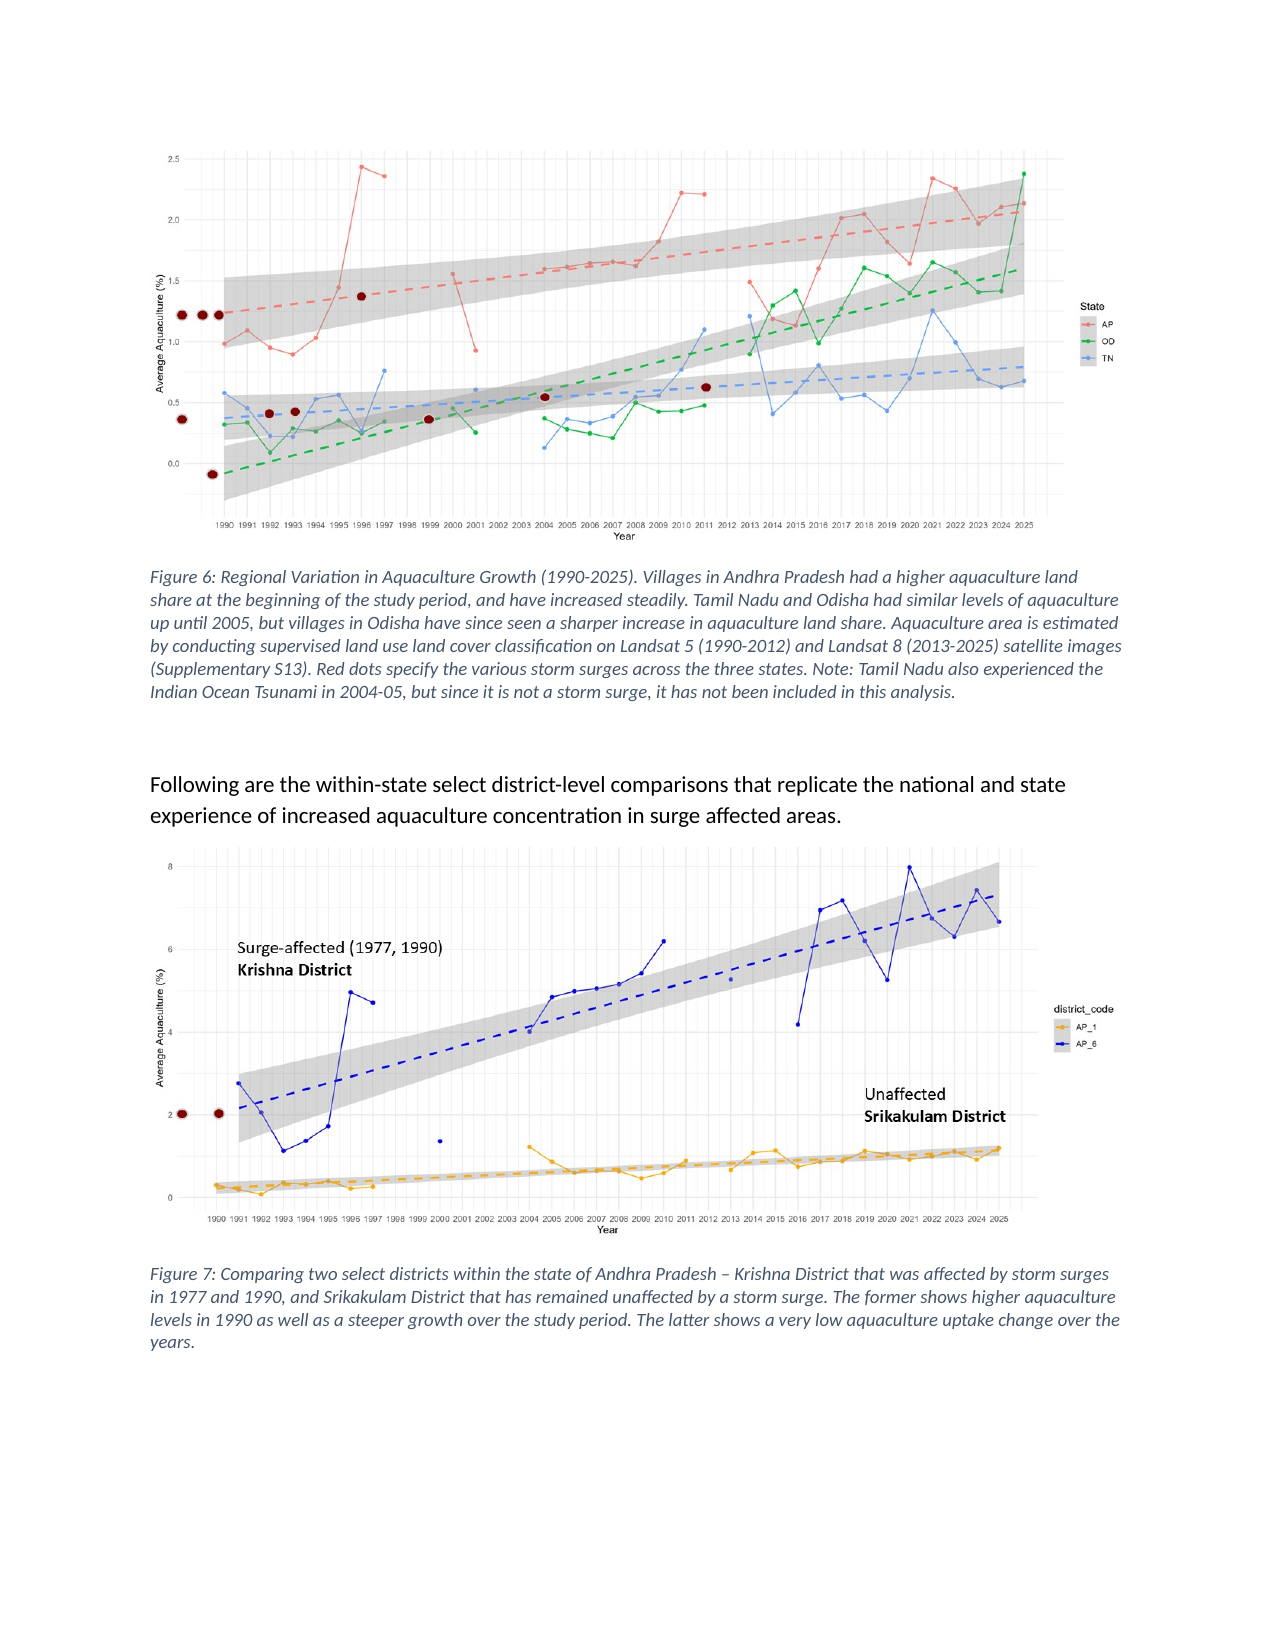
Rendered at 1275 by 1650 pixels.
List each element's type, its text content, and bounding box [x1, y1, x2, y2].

picture [150, 150, 1125, 547]
text Figure 7: Comparing two select districts within the state of Andhra Pradesh – Krishna District that was affected by storm surges in 1977 and 1990, and Srikakulam District that has remained unaffected by a storm surge. The former shows higher aquaculture levels in 1990 as well as a steeper growth over the study period. The latter shows a very low aquaculture uptake change over the years. [150, 1262, 1125, 1353]
text Following are the within-state select district-level comparisons that replicate the national and state experience of increased aquaculture concentration in surge affected areas. [150, 771, 1125, 829]
picture [150, 847, 1124, 1243]
text Figure 6: Regional Variation in Aquaculture Growth (1990-2025). Villages in Andhra Pradesh had a higher aquaculture land share at the beginning of the study period, and have increased steadily. Tamil Nadu and Odisha had similar levels of aquaculture up until 2005, but villages in Odisha have since seen a sharper increase in aquaculture land share. Aquaculture area is estimated by conducting supervised land use land cover classification on Landsat 5 (1990-2012) and Landsat 8 (2013-2025) satellite images (Supplementary S13). Red dots specify the various storm surges across the three states. Note: Tamil Nadu also experienced the Indian Ocean Tsunami in 2004-05, but since it is not a storm surge, it has not been included in this analysis. [150, 565, 1125, 703]
